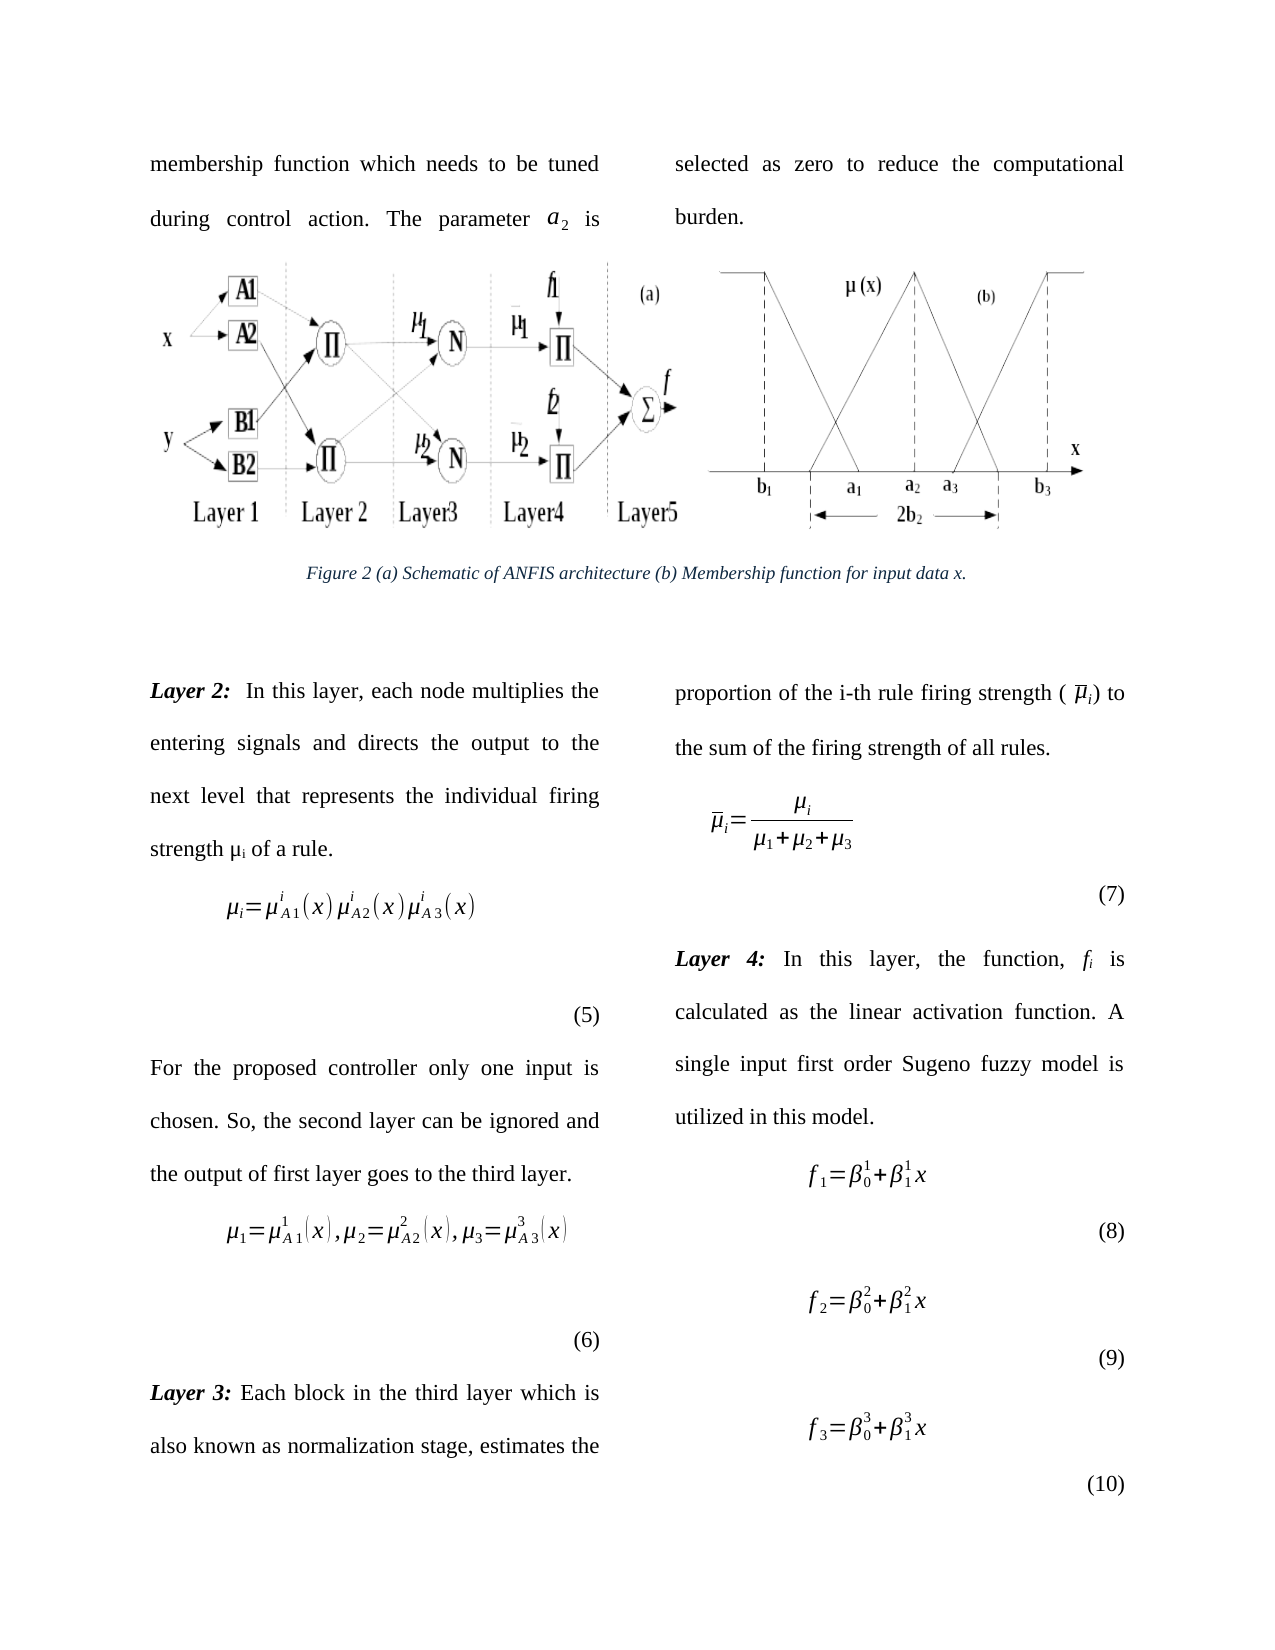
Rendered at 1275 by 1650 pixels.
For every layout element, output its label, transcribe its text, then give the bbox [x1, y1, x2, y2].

text Layer 4: In this layer, the function, fi is calculated as the linear activation function. A single input first order Sugeno fuzzy model is utilized in this model. [675, 945, 1125, 1129]
text Figure 2 (a) Schematic of ANFIS architecture (b) Membership function for input data x. [150, 562, 1125, 584]
text Layer 3: Each block in the third layer which is also known as normalization stage, estimates the proportion of the i-th rule firing strength ( ) to the sum of the firing strength of all rules. [150, 1379, 600, 1458]
text (8) [675, 1156, 1125, 1243]
text For the proposed controller only one input is chosen. So, the second layer can be ignored and the output of first layer goes to the third layer. [150, 1054, 600, 1186]
text (5) [150, 888, 600, 1028]
text (9) [675, 1282, 1125, 1370]
text Layer 3: Each block in the third layer which is also known as normalization stage, estimates the proportion of the i-th rule firing strength ( ) to the sum of the firing strength of all rules. [675, 677, 1125, 761]
text Layer 2: In this layer, each node multiplies the entering signals and directs the output to the next level that represents the individual firing strength μi of a rule. [150, 677, 600, 861]
text (6) [150, 1212, 600, 1353]
text (7) [675, 787, 1125, 906]
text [675, 150, 1125, 229]
text (10) [675, 1409, 1125, 1496]
